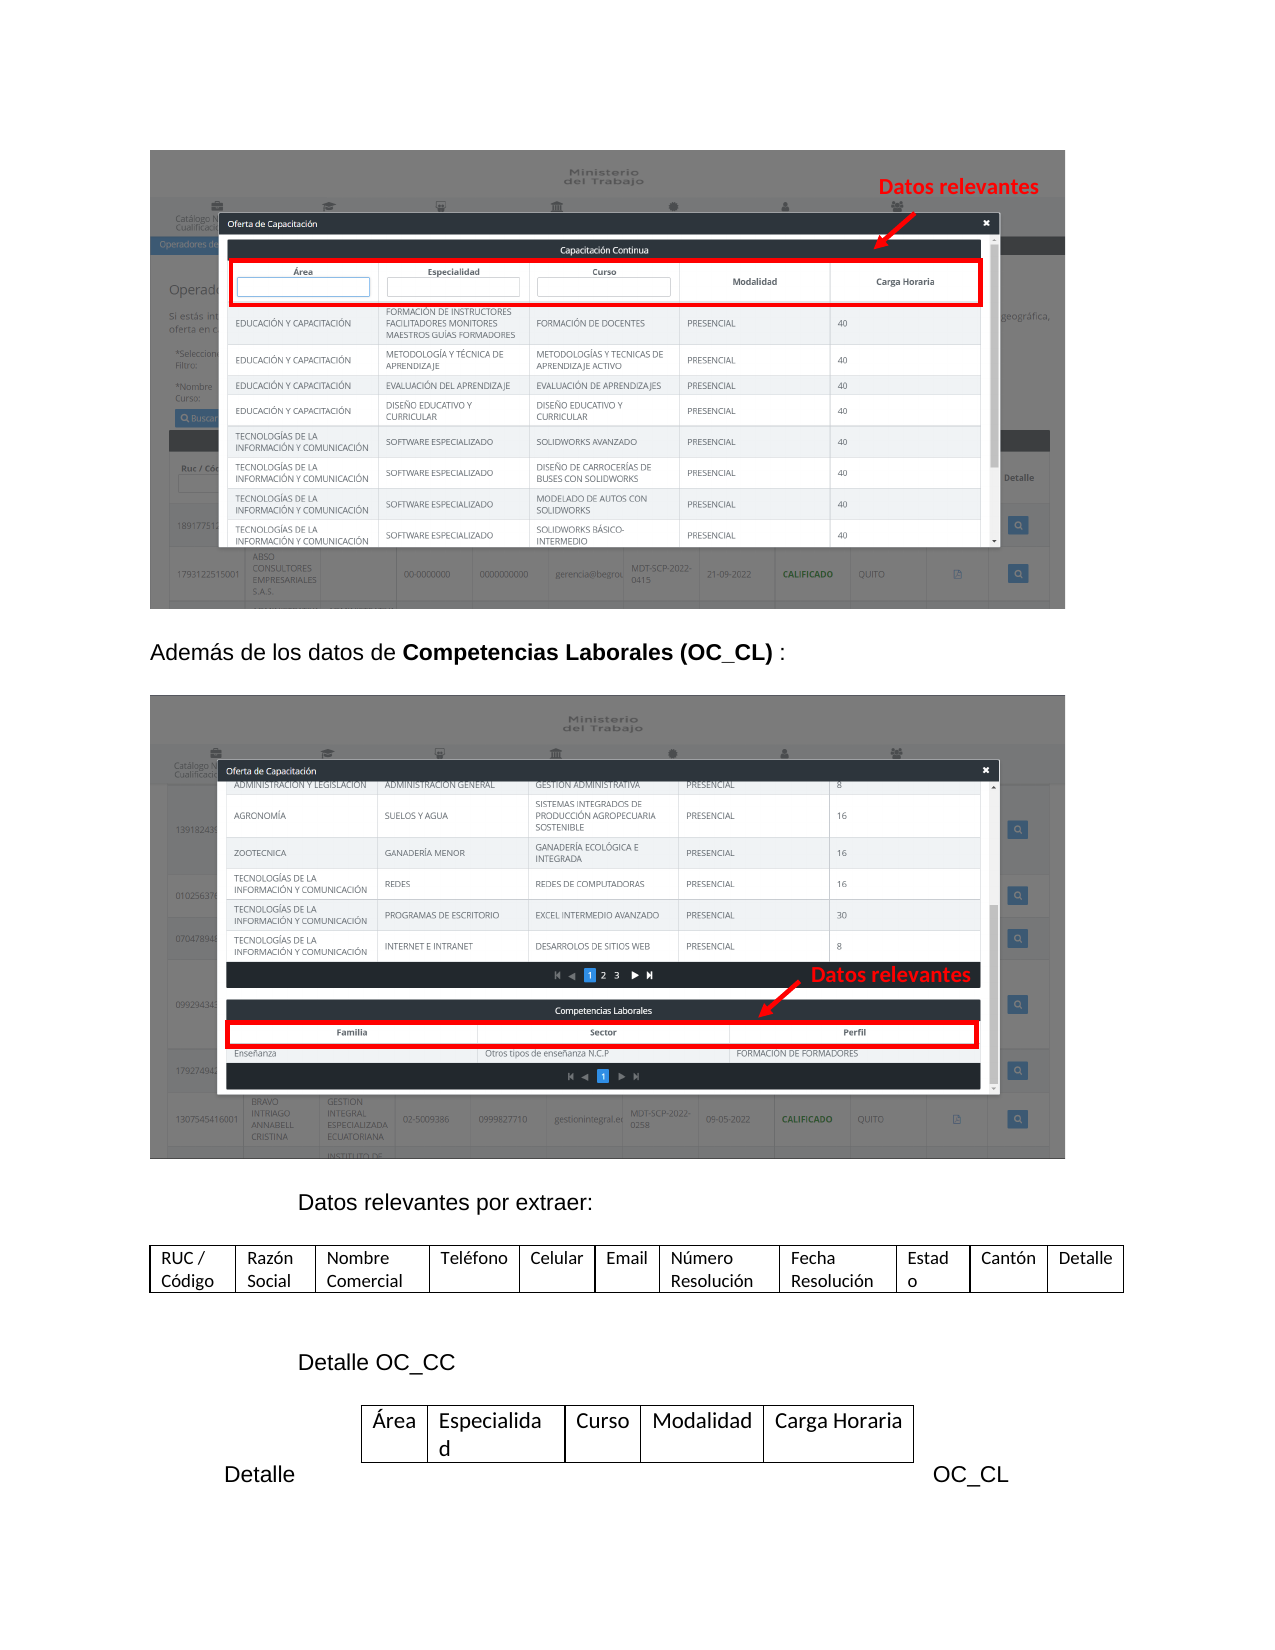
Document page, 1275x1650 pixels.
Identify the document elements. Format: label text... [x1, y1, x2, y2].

text Además de los datos de Competencias Laborales (OC_CL) : [150, 639, 1125, 665]
table_header Curso [566, 1406, 640, 1462]
table_header Área [362, 1406, 427, 1462]
table_header Estado [897, 1246, 969, 1292]
text Datos relevantes por extraer: [298, 1189, 1125, 1215]
table_header Detalle [1048, 1246, 1123, 1292]
table_header Carga Horaria [764, 1406, 913, 1462]
table_header Cantón [971, 1246, 1047, 1292]
text Detalle OC_CC [224, 1349, 1125, 1375]
table_header Fecha Resolución [780, 1246, 896, 1292]
table_header Especialidad [428, 1406, 564, 1462]
picture [150, 150, 1066, 609]
text Detalle OC_CL [150, 1461, 1125, 1488]
picture [150, 695, 1066, 1159]
table_header Celular [520, 1246, 594, 1292]
table_header Número Resolución [660, 1246, 779, 1292]
table_header Teléfono [430, 1246, 519, 1292]
table_header RUC / Código [151, 1246, 235, 1292]
table_header Nombre Comercial [316, 1246, 429, 1292]
table_header Email [596, 1246, 659, 1292]
table_header Modalidad [641, 1406, 763, 1462]
table_header Razón Social [236, 1246, 315, 1292]
